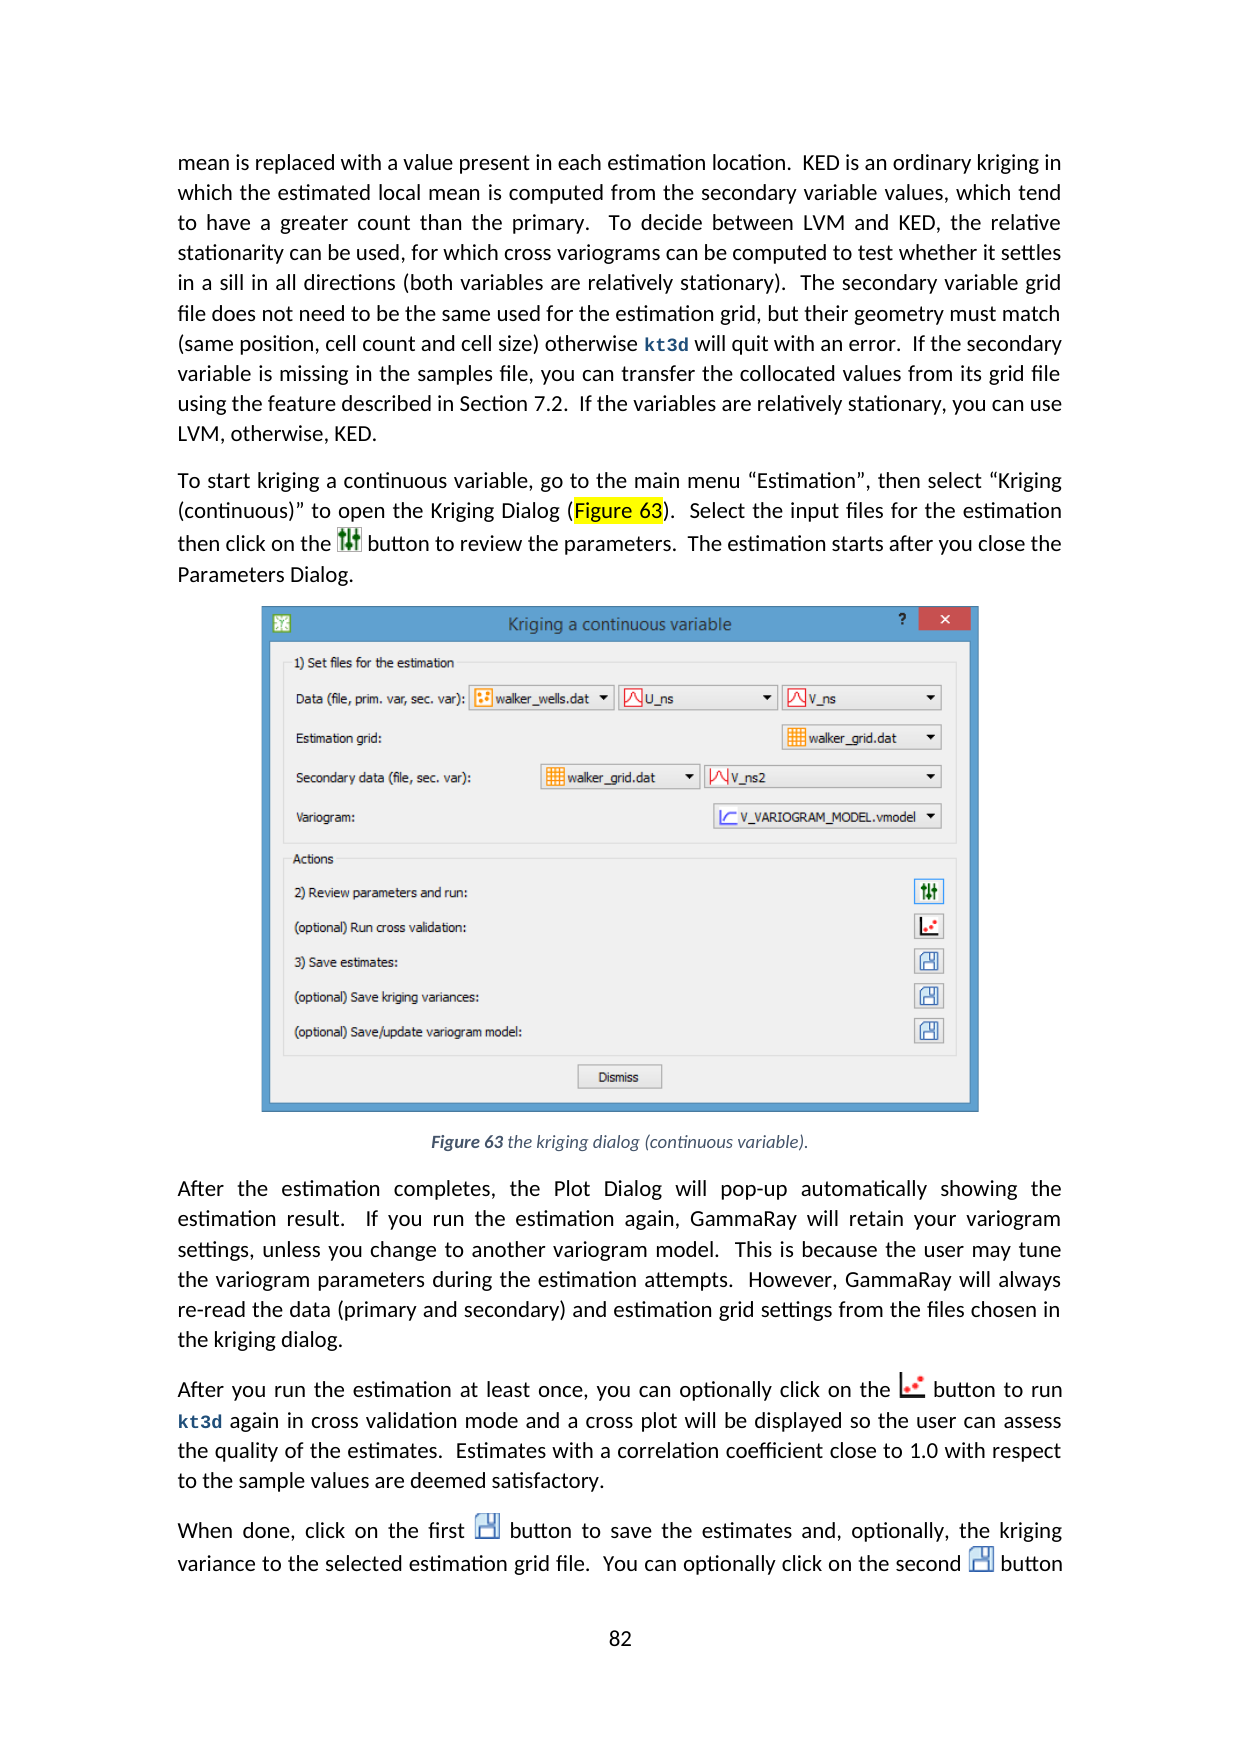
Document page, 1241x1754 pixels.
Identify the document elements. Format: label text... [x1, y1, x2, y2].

picture [338, 528, 361, 551]
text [177, 148, 1063, 447]
picture [261, 606, 979, 1112]
text Figure 63 the kriging dialog (continuous variable). [177, 1131, 1063, 1153]
picture [899, 1372, 926, 1398]
text After the estimation completes, the Plot Dialog will pop-up automatically showing the estimation result. If you run the estimation again, GammaRay will retain your variogram settings, unless you change to another variogram model. This is because the user may tune the variogram parameters during the estimation attempts. However, GammaRay will always re-read the data (primary and secondary) and estimation grid settings from the files chosen in the kriging dialog. [177, 1174, 1063, 1353]
picture [474, 1513, 500, 1539]
text After you run the estimation at least once, you can optionally click on the button to run kt3d again in cross validation mode and a cross plot will be displayed so the user can assess the quality of the estimates. Estimates with a correlation coefficient close to 1.0 with respect to the sample values are deemed satisfactory. [177, 1372, 1063, 1494]
text To start kriging a continuous variable, go to the main menu “Estimation”, then select “Kriging (continuous)” to open the Kriging Dialog (Figure 63). Select the input files for the estimation then click on the button to review the parameters. The estimation starts after you close the Parameters Dialog. [177, 466, 1063, 588]
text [177, 1513, 1063, 1577]
picture [968, 1546, 995, 1572]
